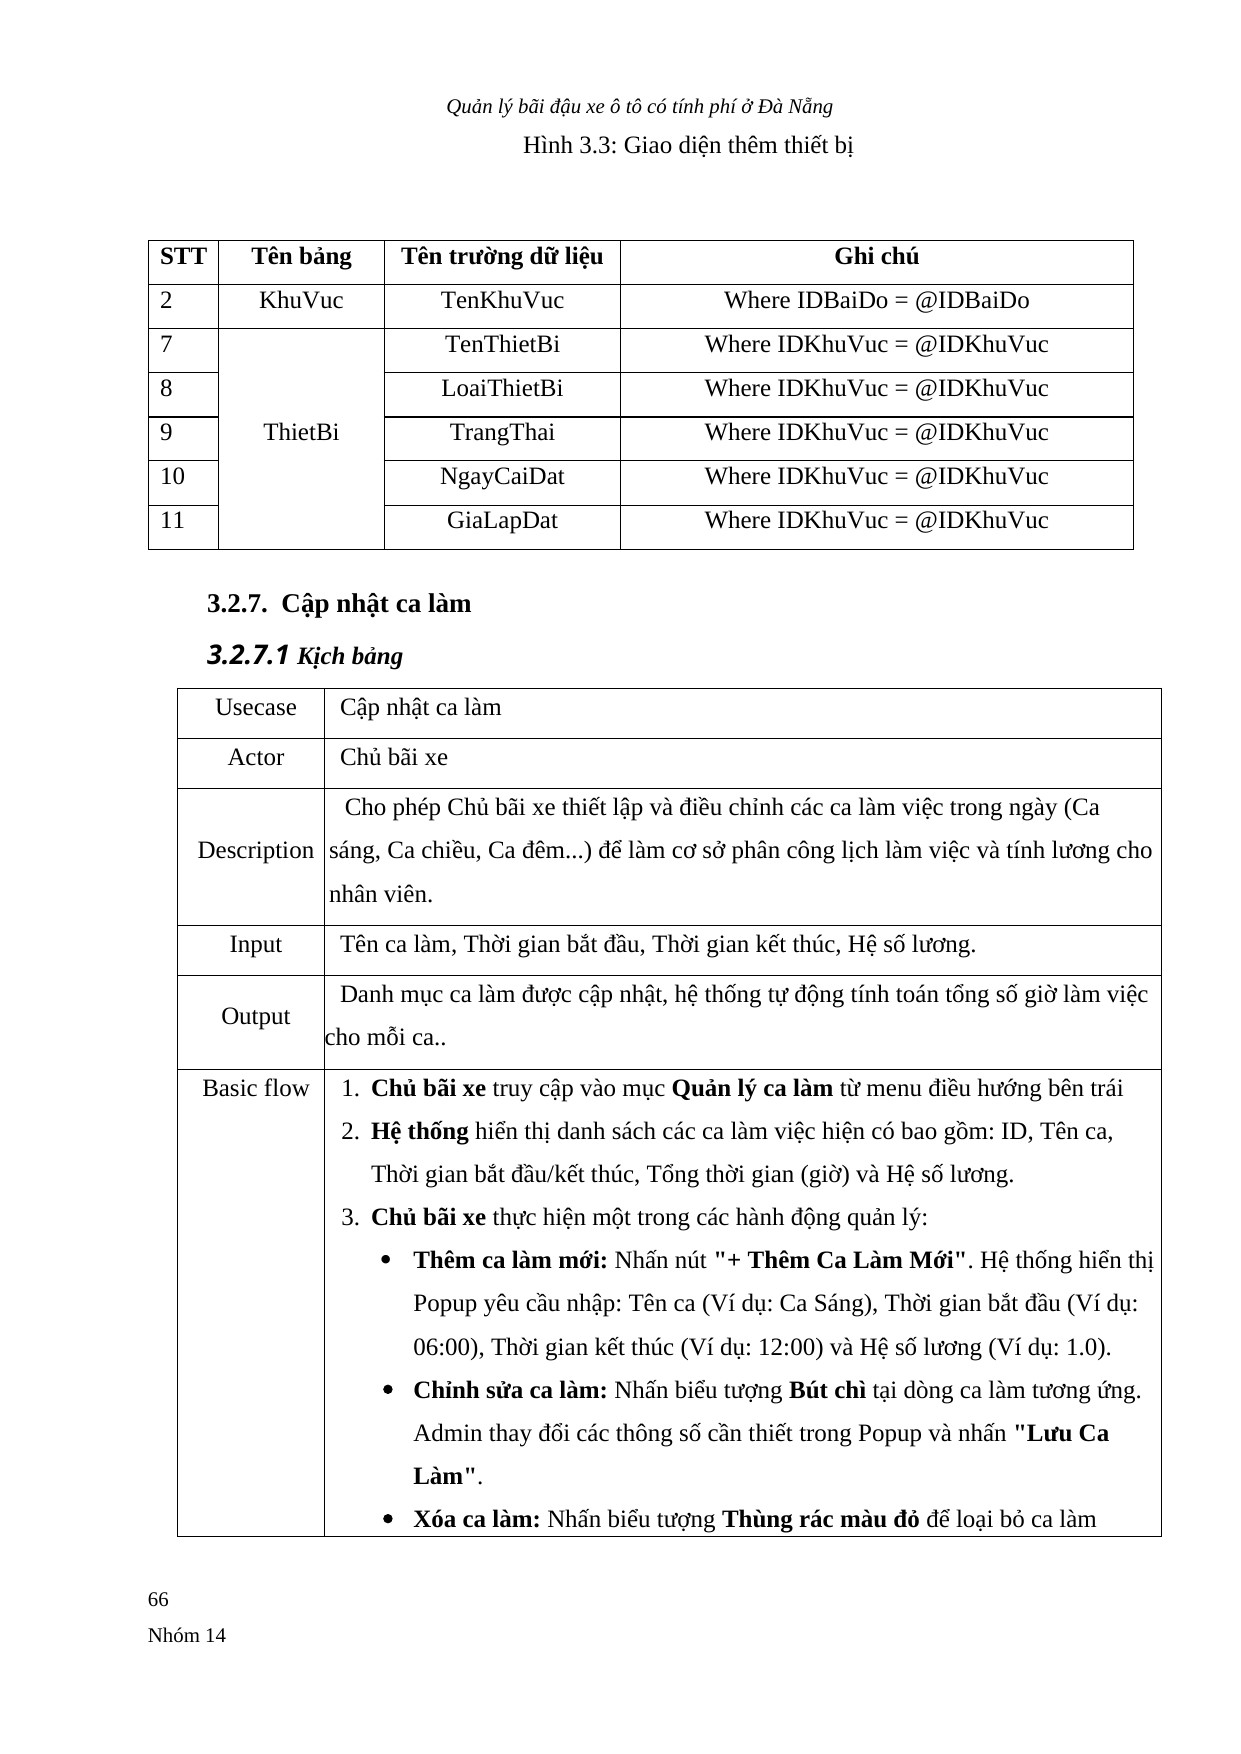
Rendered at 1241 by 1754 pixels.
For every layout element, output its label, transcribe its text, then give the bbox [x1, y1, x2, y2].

table_cell Where IDKhuVuc = @IDKhuVuc [621, 329, 1133, 372]
subtitle Cập nhật ca làm [207, 587, 1134, 618]
table_cell Where IDKhuVuc = @IDKhuVuc [621, 418, 1133, 460]
table_header Tên trường dữ liệu [385, 241, 620, 284]
table_cell Basic flow [178, 1070, 324, 1536]
table_cell TenThietBi [385, 329, 620, 372]
table_header Usecase [178, 689, 324, 738]
subtitle Giao diện thêm thiết bị [192, 131, 1134, 159]
table_cell Chủ bãi xe [325, 739, 1161, 788]
table_cell TenKhuVuc [385, 285, 620, 328]
table_header Ghi chú [621, 241, 1133, 284]
table_cell Where IDKhuVuc = @IDKhuVuc [621, 461, 1133, 504]
table_cell Description [178, 789, 324, 925]
table_cell Where IDKhuVuc = @IDKhuVuc [621, 373, 1133, 416]
table_cell ThietBi [219, 329, 384, 548]
table_cell Where IDBaiDo = @IDBaiDo [621, 285, 1133, 328]
table_cell Output [178, 976, 324, 1069]
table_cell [325, 1070, 1161, 1536]
table_cell 2 [149, 285, 218, 328]
table_header STT [149, 241, 218, 284]
table_cell Input [178, 926, 324, 975]
table_cell 9 [149, 418, 218, 460]
table_cell GiaLapDat [385, 506, 620, 548]
table_cell Danh mục ca làm được cập nhật, hệ thống tự động tính toán tổng số giờ làm việc cho mỗi ca.. [325, 976, 1161, 1069]
table_header Cập nhật ca làm [325, 689, 1161, 738]
table_cell Actor [178, 739, 324, 788]
table_cell 10 [149, 461, 218, 504]
table_cell 7 [149, 329, 218, 372]
table_cell 8 [149, 373, 218, 416]
table_cell Tên ca làm, Thời gian bắt đầu, Thời gian kết thúc, Hệ số lương. [325, 926, 1161, 975]
table_cell Where IDKhuVuc = @IDKhuVuc [621, 506, 1133, 548]
table_cell KhuVuc [219, 285, 384, 328]
table_cell NgayCaiDat [385, 461, 620, 504]
table_cell 11 [149, 506, 218, 548]
table_header Tên bảng [219, 241, 384, 284]
subtitle Kịch bảng [207, 636, 1134, 672]
table_cell Cho phép Chủ bãi xe thiết lập và điều chỉnh các ca làm việc trong ngày (Ca sáng, Ca chiều, Ca đêm...) để làm cơ sở phân công lịch làm việc và tính lương cho nhân viên. [325, 789, 1161, 925]
table_cell LoaiThietBi [385, 373, 620, 416]
table_cell TrangThai [385, 418, 620, 460]
